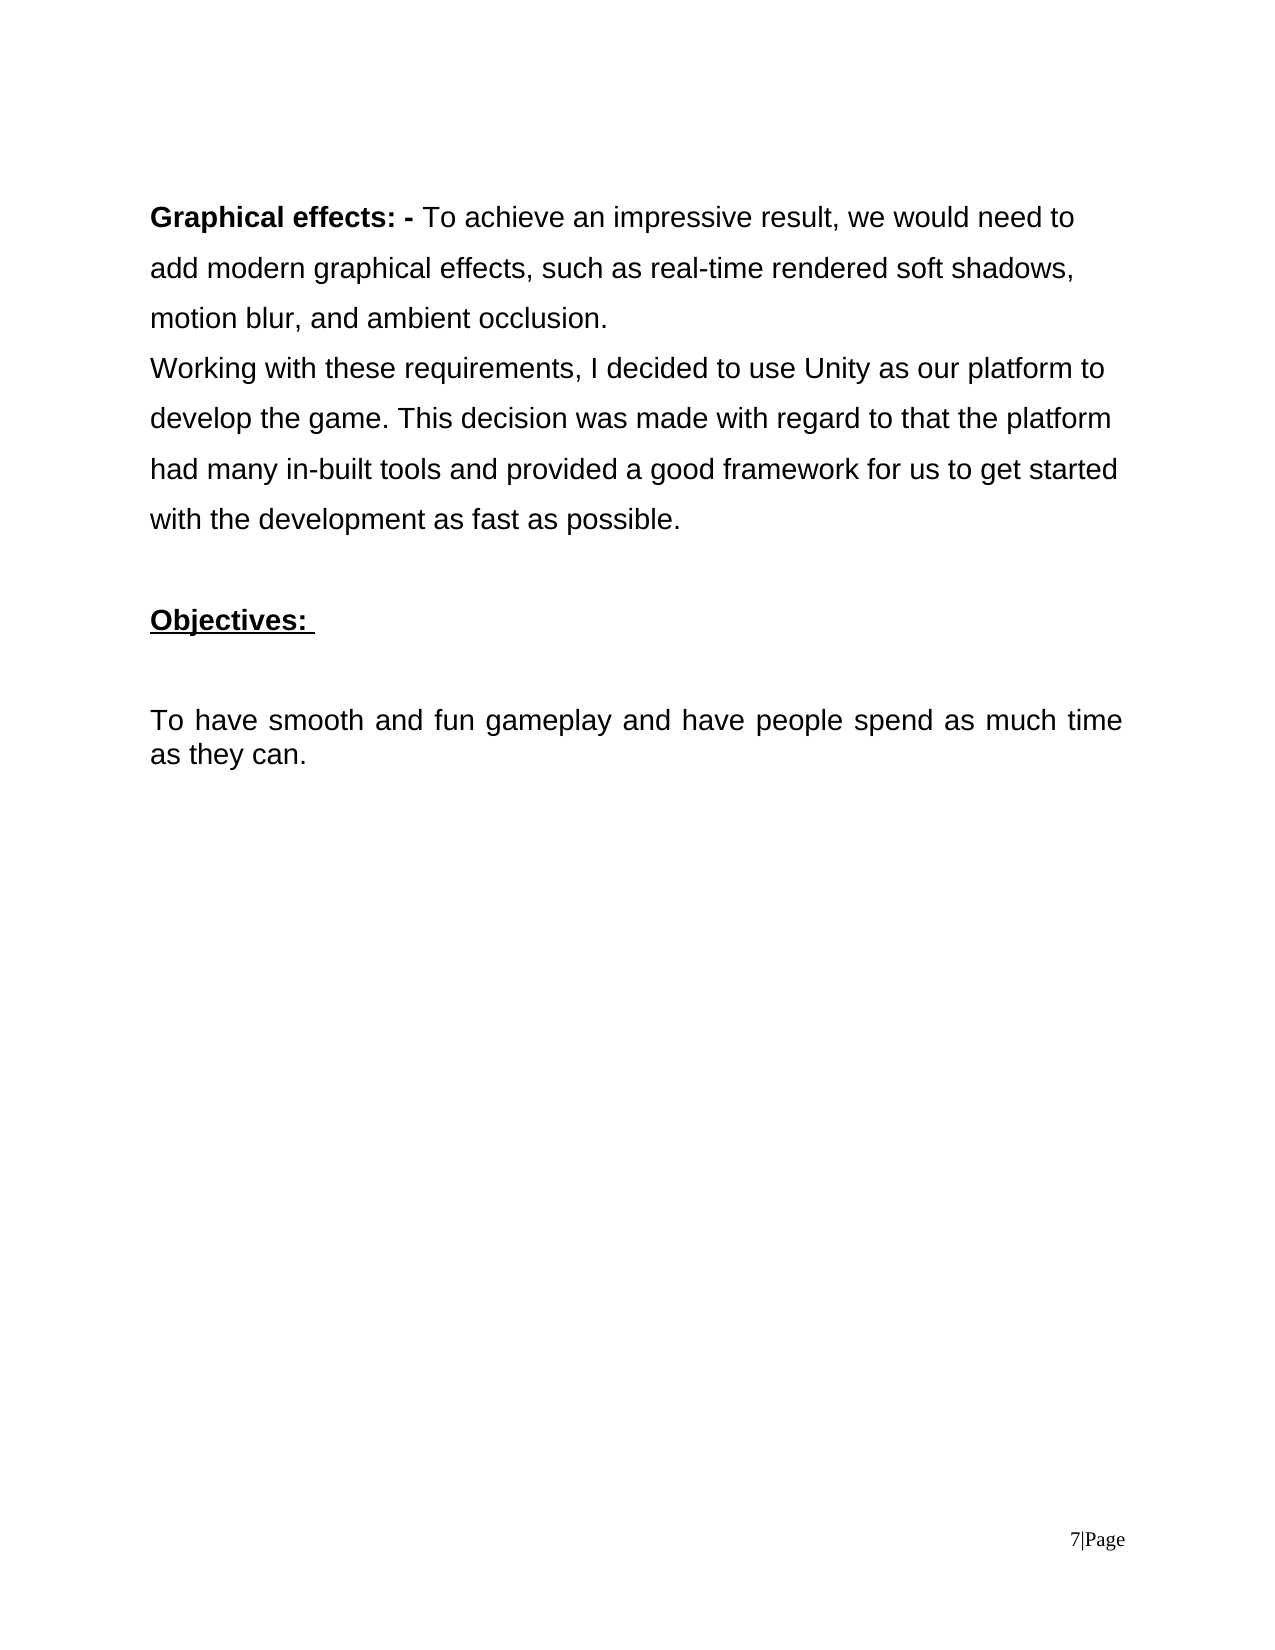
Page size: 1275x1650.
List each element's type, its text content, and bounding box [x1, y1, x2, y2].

text Objectives: [150, 603, 1125, 636]
text To have smooth and fun gameplay and have people spend as much time as they can. [150, 703, 1125, 771]
text Graphical effects: - To achieve an impressive result, we would need to add modern graphical effects, such as real-time rendered soft shadows, motion blur, and ambient occlusion. [150, 200, 1125, 334]
text Working with these requirements, I decided to use Unity as our platform to develop the game. This decision was made with regard to that the platform had many in-built tools and provided a good framework for us to get started with the development as fast as possible. [150, 351, 1125, 536]
